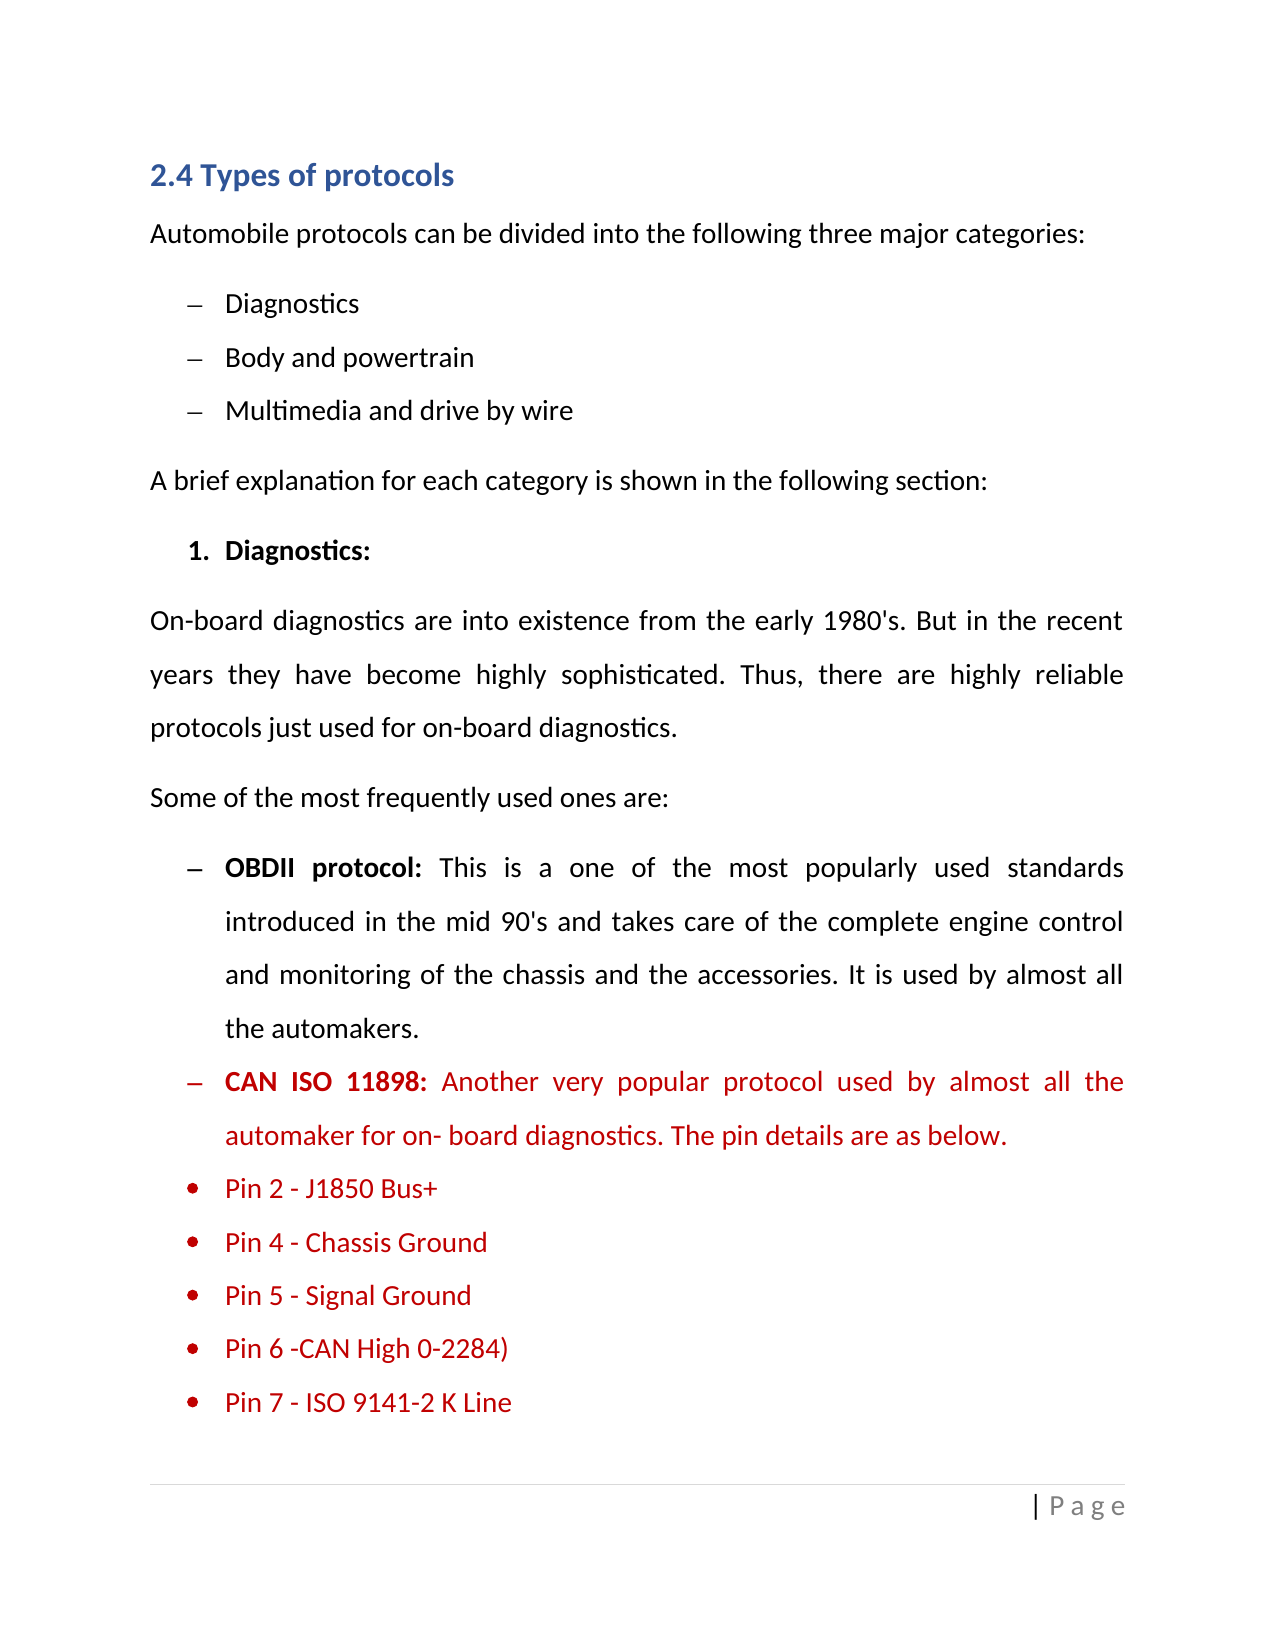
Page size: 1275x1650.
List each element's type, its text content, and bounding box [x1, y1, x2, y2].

text Automobile protocols can be divided into the following three major categories: [150, 215, 1125, 251]
list Pin 2 - J1850 Bus+ [187, 1170, 1125, 1206]
text On-board diagnostics are into existence from the early 1980's. But in the recent years they have become highly sophisticated. Thus, there are highly reliable protocols just used for on-board diagnostics. [150, 602, 1125, 745]
list Diagnostics: [187, 532, 1125, 568]
subtitle 2.4 Types of protocols [150, 154, 1125, 195]
list OBDII protocol: This is a one of the most popularly used standards introduced in the mid 90's and takes care of the complete engine control and monitoring of the chassis and the accessories. It is used by almost all the automakers. [187, 849, 1125, 1046]
list Pin 5 - Signal Ground [187, 1277, 1125, 1313]
list Pin 7 - ISO 9141-2 K Line [187, 1384, 1125, 1419]
list Pin 6 -CAN High 0-2284) [187, 1331, 1125, 1366]
text Some of the most frequently used ones are: [150, 779, 1125, 815]
list Body and powertrain [187, 339, 1125, 374]
list Diagnostics [187, 285, 1125, 321]
list CAN ISO 11898: Another very popular protocol used by almost all the automaker for on- board diagnostics. The pin details are as below. [187, 1063, 1125, 1152]
list Multimedia and drive by wire [187, 392, 1125, 428]
list Pin 4 - Chassis Ground [187, 1224, 1125, 1259]
text A brief explanation for each category is shown in the following section: [150, 462, 1125, 498]
